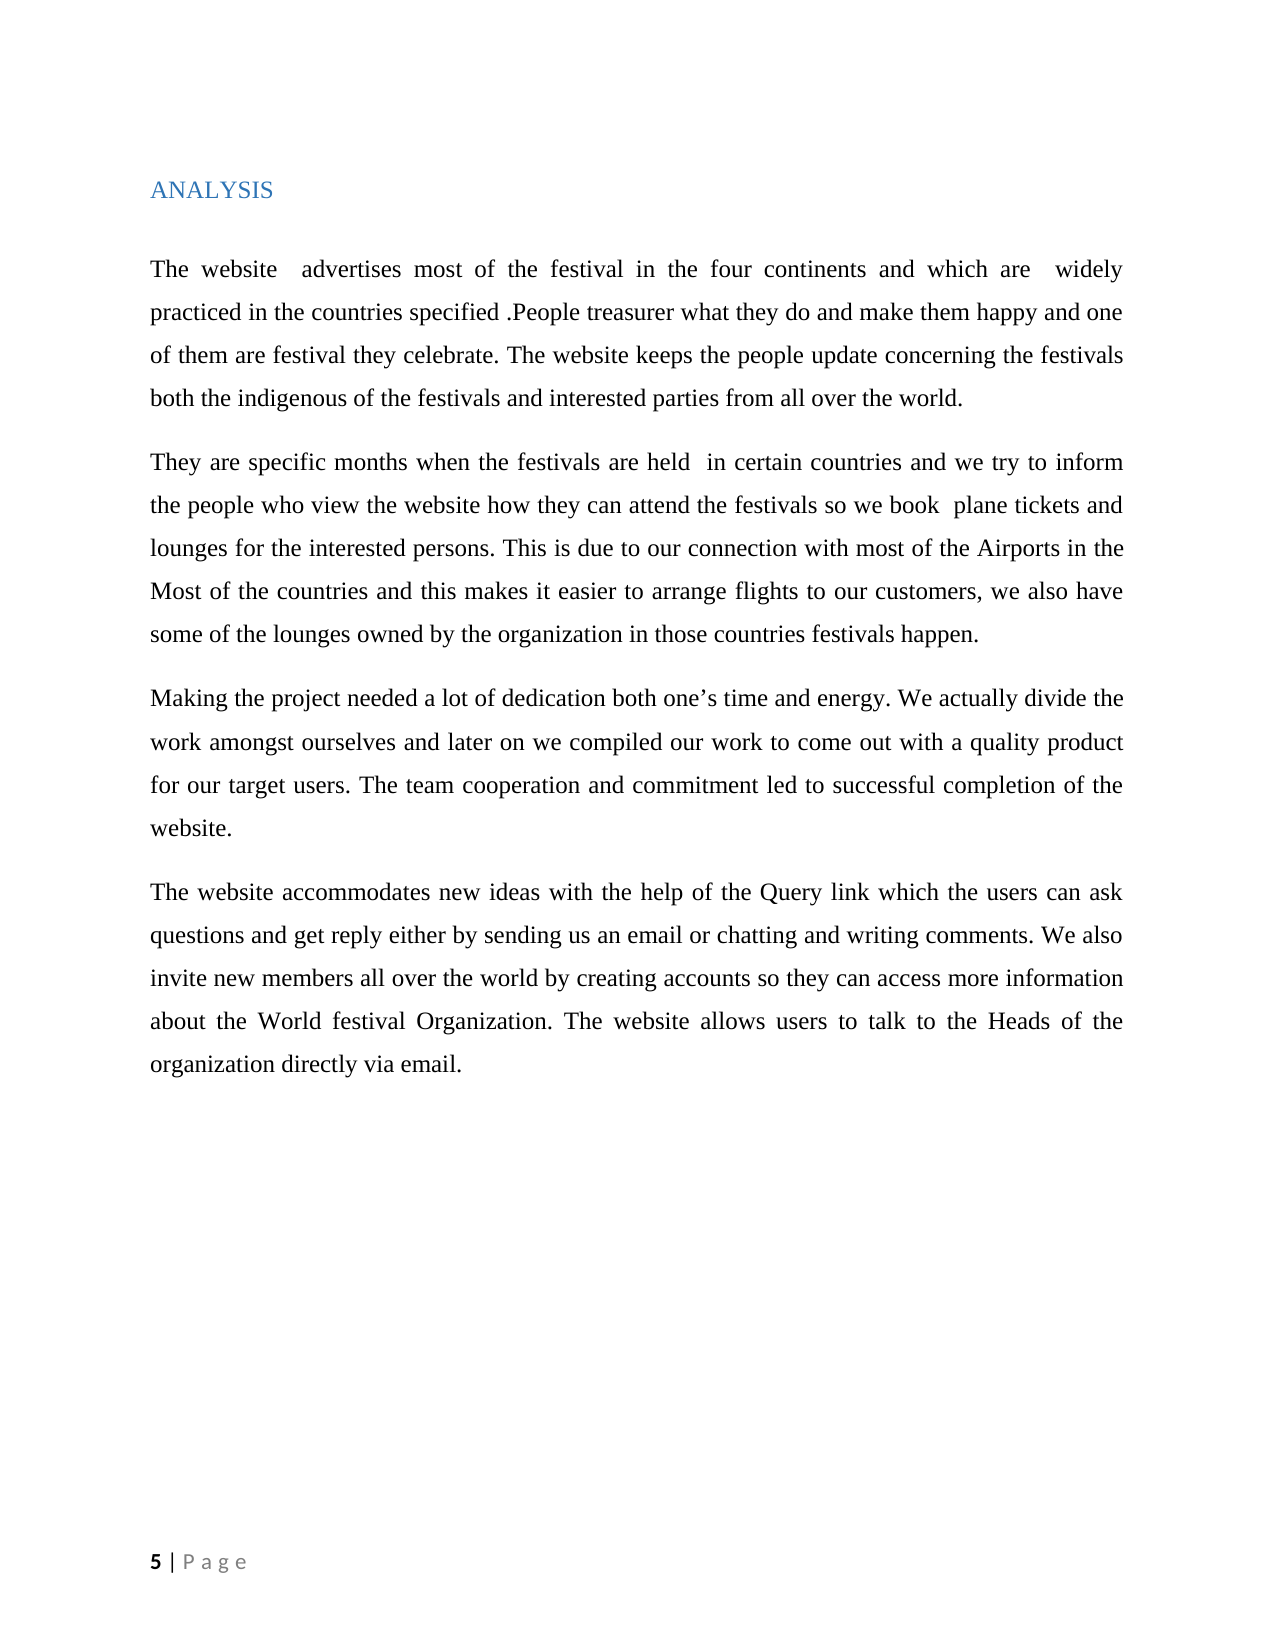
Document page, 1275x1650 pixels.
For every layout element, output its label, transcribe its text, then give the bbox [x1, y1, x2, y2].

text Making the project needed a lot of dedication both one’s time and energy. We actually divide the work amongst ourselves and later on we compiled our work to come out with a quality product for our target users. The team cooperation and commitment led to successful completion of the website. [150, 683, 1125, 842]
text The website accommodates new ideas with the help of the Query link which the users can ask questions and get reply either by sending us an email or chatting and writing comments. We also invite new members all over the world by creating accounts so they can access more information about the World festival Organization. The website allows users to talk to the Heads of the organization directly via email. [150, 877, 1125, 1078]
text They are specific months when the festivals are held in certain countries and we try to inform the people who view the website how they can attend the festivals so we book plane tickets and lounges for the interested persons. This is due to our connection with most of the Airports in the Most of the countries and this makes it easier to arrange flights to our customers, we also have some of the lounges owned by the organization in those countries festivals happen. [150, 447, 1125, 648]
subtitle ANALYSIS [150, 175, 1125, 204]
text The website advertises most of the festival in the four continents and which are widely practiced in the countries specified .People treasurer what they do and make them happy and one of them are festival they celebrate. The website keeps the people update concerning the festivals both the indigenous of the festivals and interested parties from all over the world. [150, 254, 1125, 412]
